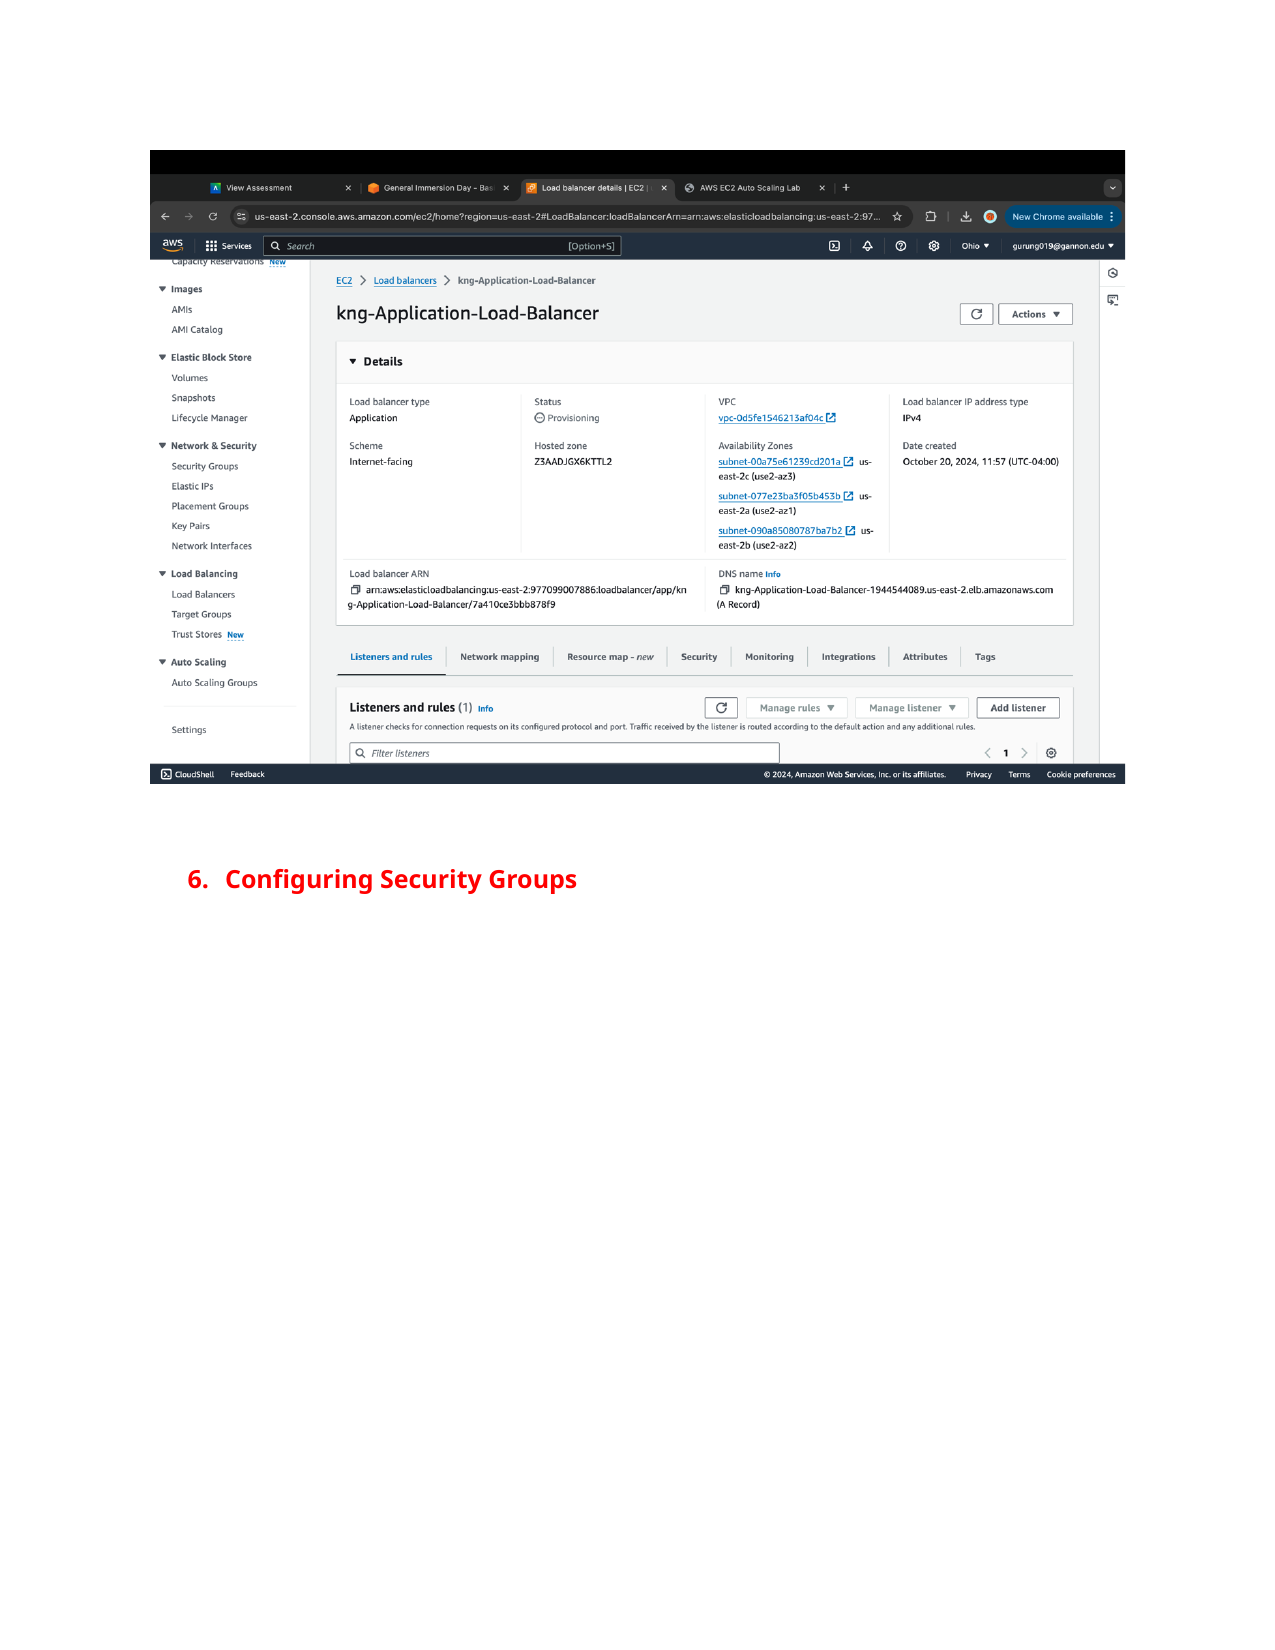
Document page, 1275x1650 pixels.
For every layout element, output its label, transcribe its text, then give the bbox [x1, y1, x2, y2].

picture [150, 150, 1125, 784]
list Configuring Security Groups [187, 862, 1125, 896]
